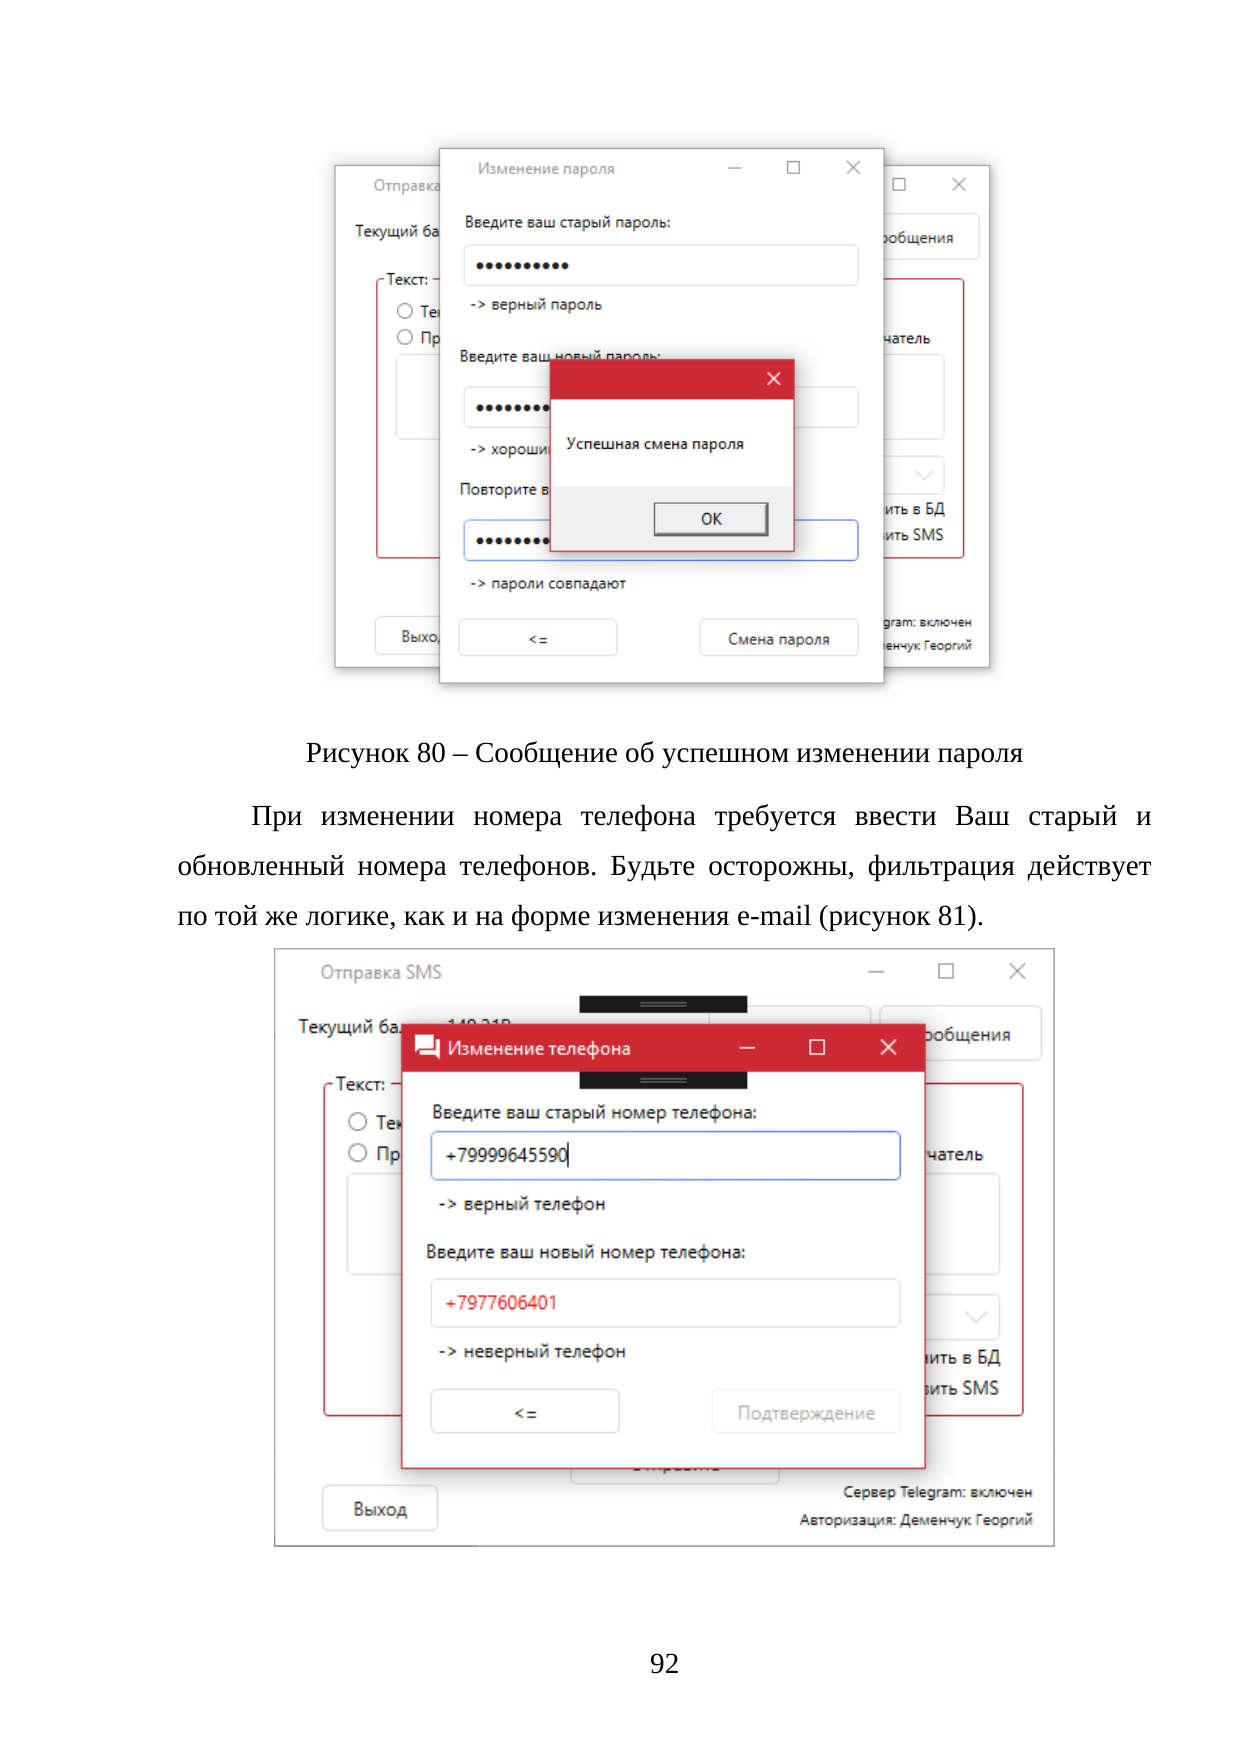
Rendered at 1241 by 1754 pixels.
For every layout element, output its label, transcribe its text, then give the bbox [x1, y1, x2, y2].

text Рисунок 80 – Сообщение об успешном изменении пароля [177, 735, 1152, 768]
text При изменении номера телефона требуется ввести Ваш старый и обновленный номера телефонов. Будьте осторожны, фильтрация действует по той же логике, как и на форме изменения e-mail (рисунок 81). [177, 798, 1152, 932]
picture [274, 948, 1055, 1547]
picture [302, 118, 1027, 719]
